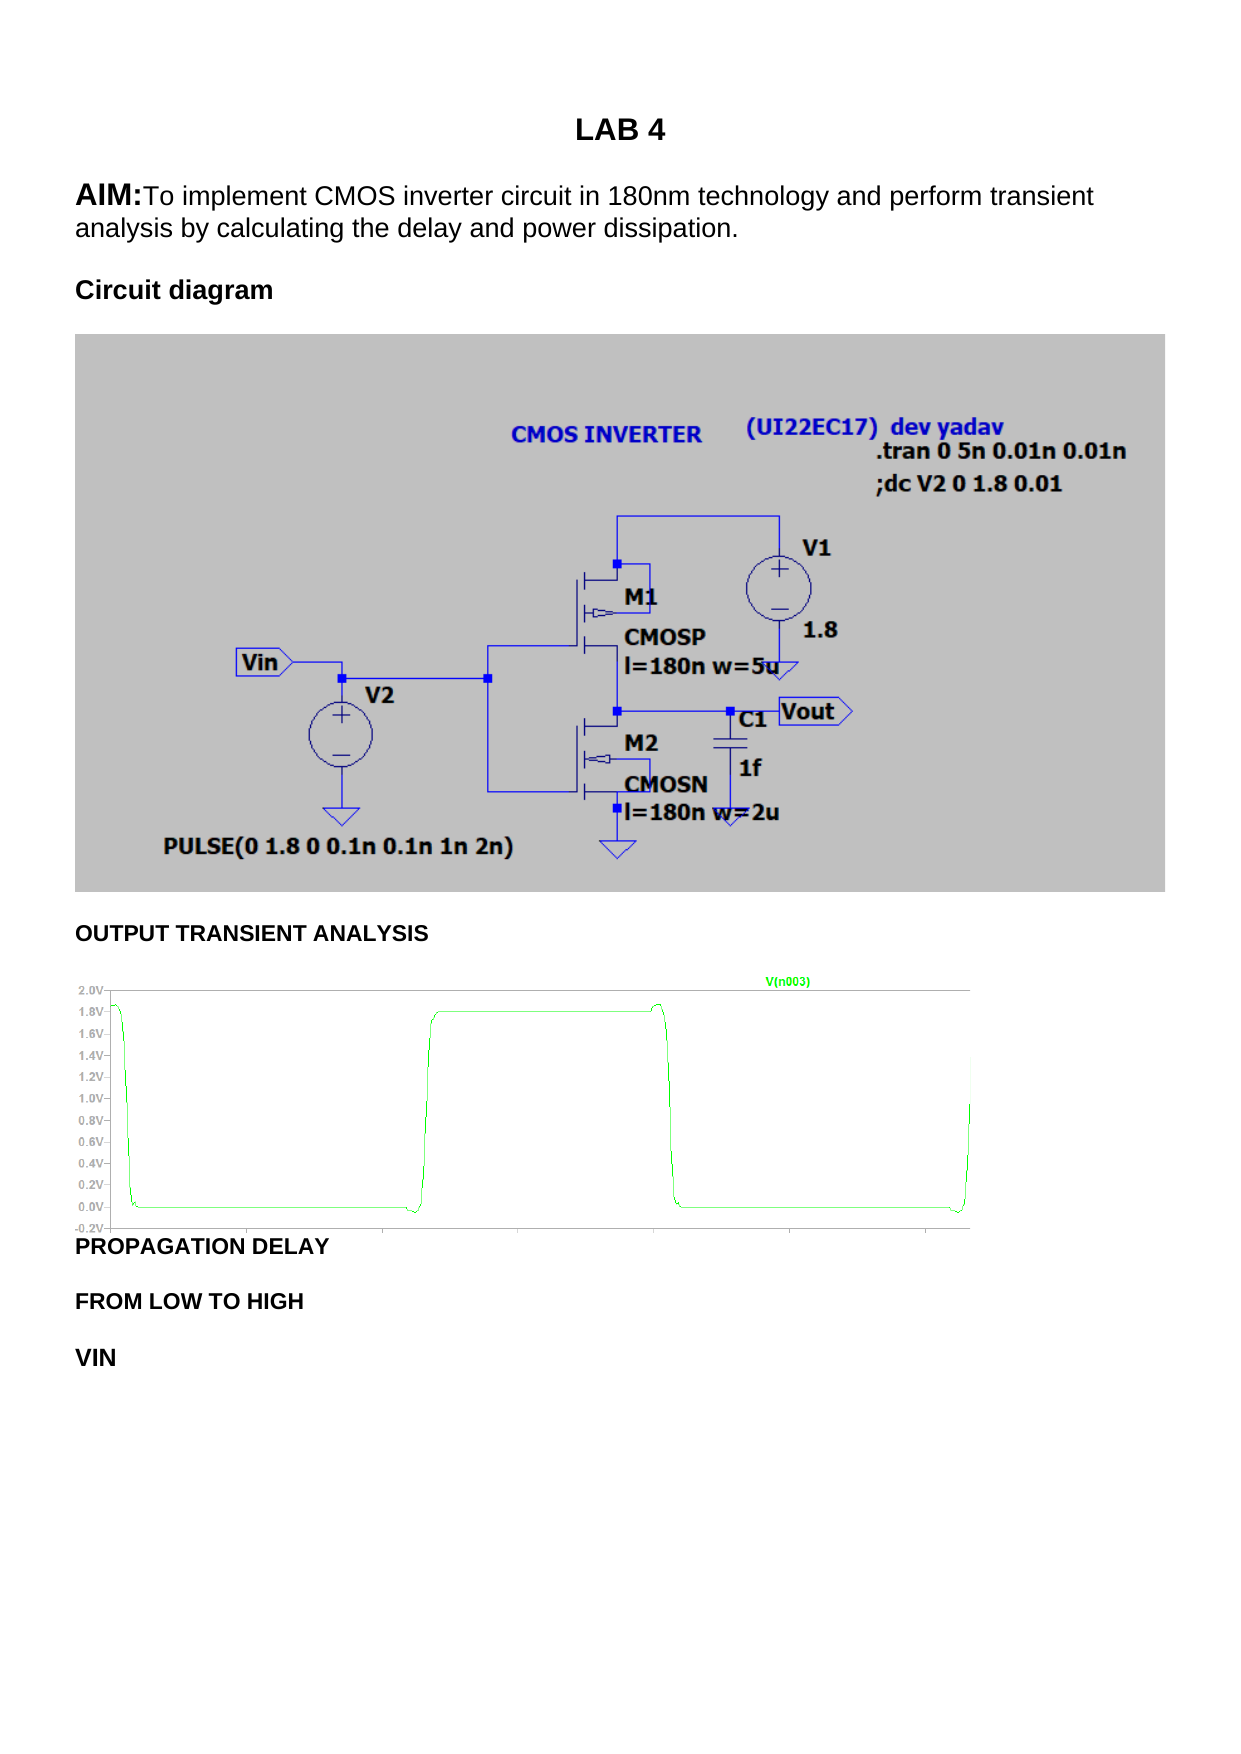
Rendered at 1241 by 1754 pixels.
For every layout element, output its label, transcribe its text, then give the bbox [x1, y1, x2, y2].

text LAB 4 [75, 111, 1165, 147]
text OUTPUT TRANSIENT ANALYSIS [75, 920, 1165, 947]
text VIN [75, 1343, 1165, 1372]
picture [75, 334, 1166, 892]
text FROM LOW TO HIGH [75, 1288, 1165, 1314]
text AIM:To implement CMOS inverter circuit in 180nm technology and perform transient analysis by calculating the delay and power dissipation. [75, 176, 1165, 243]
text PROPAGATION DELAY [75, 1233, 1165, 1259]
text Circuit diagram [75, 274, 1165, 305]
picture [75, 975, 971, 1233]
